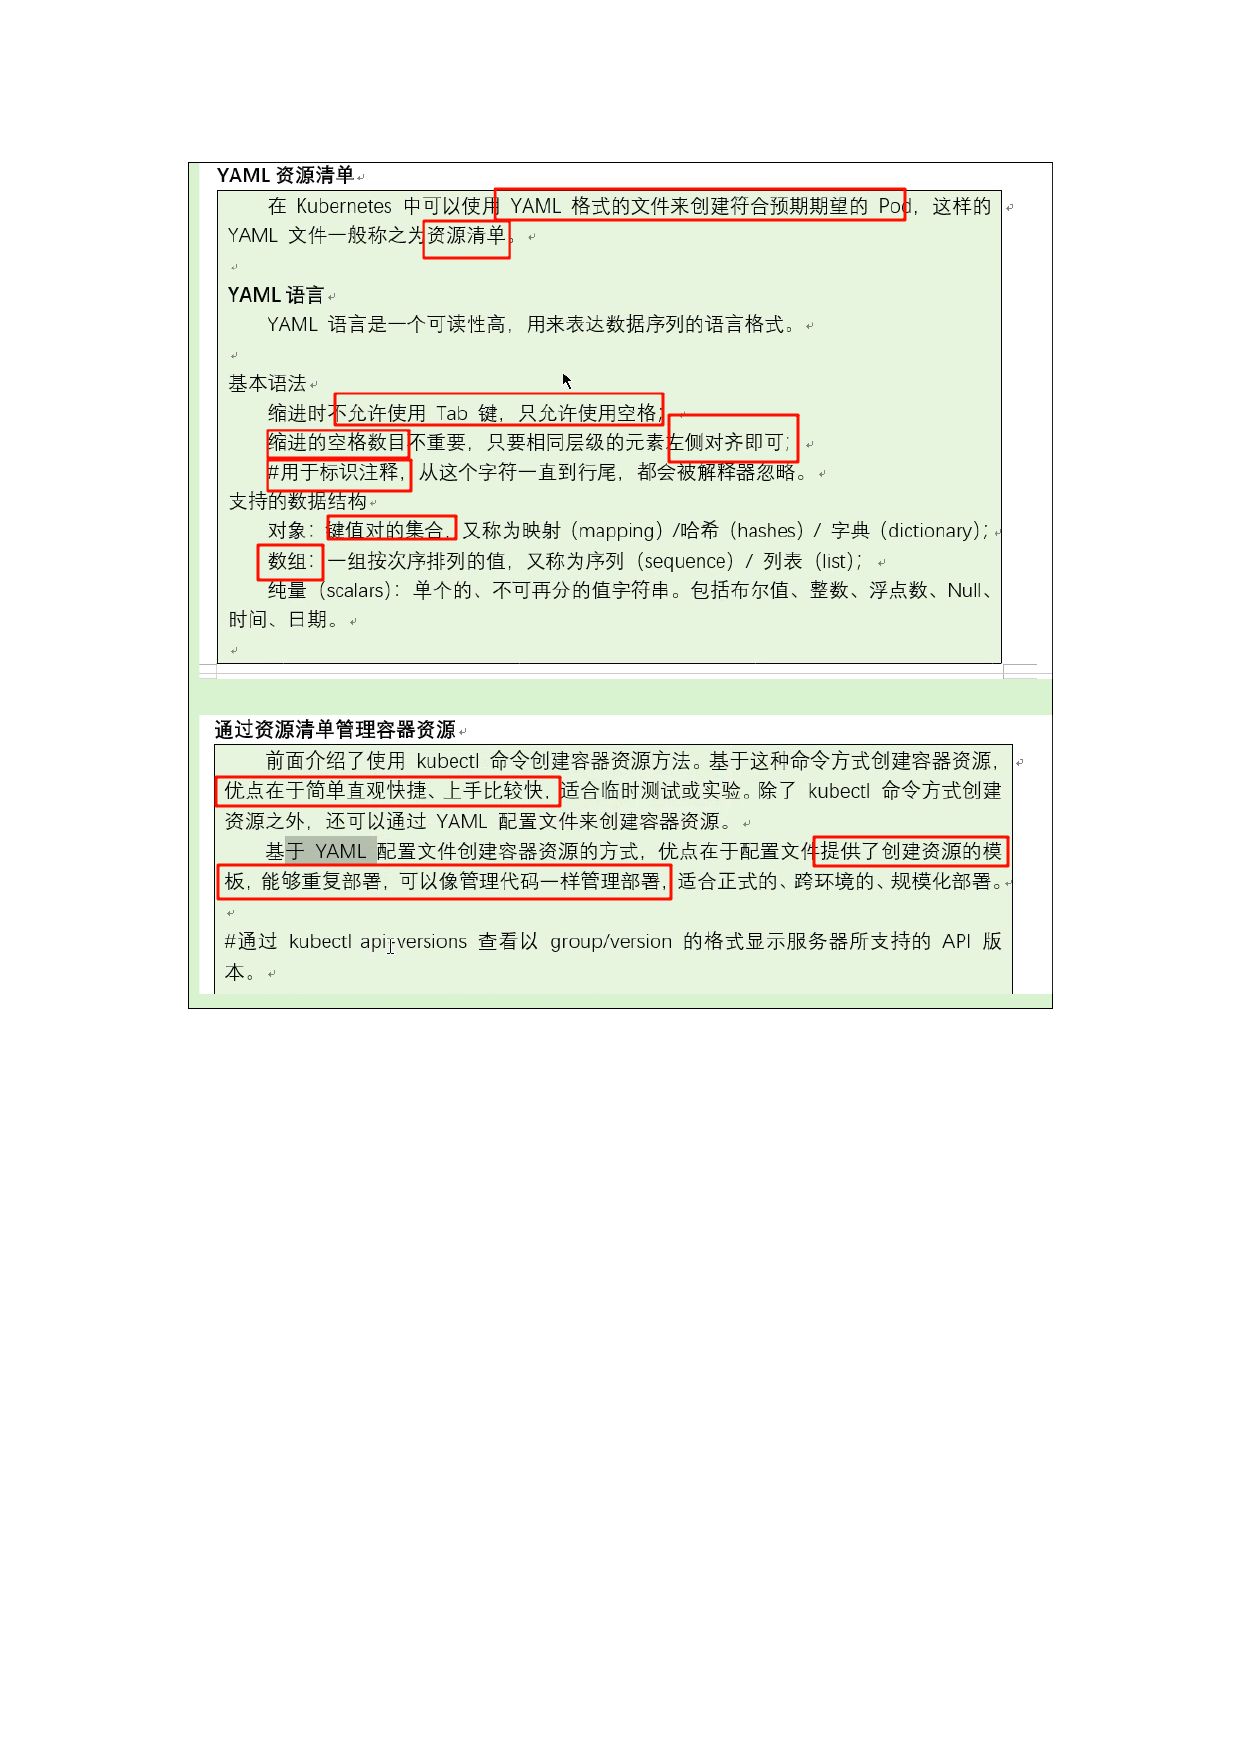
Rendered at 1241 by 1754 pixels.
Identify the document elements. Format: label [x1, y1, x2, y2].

table_header [189, 163, 1052, 1008]
picture [199, 715, 1053, 994]
picture [199, 163, 1053, 679]
